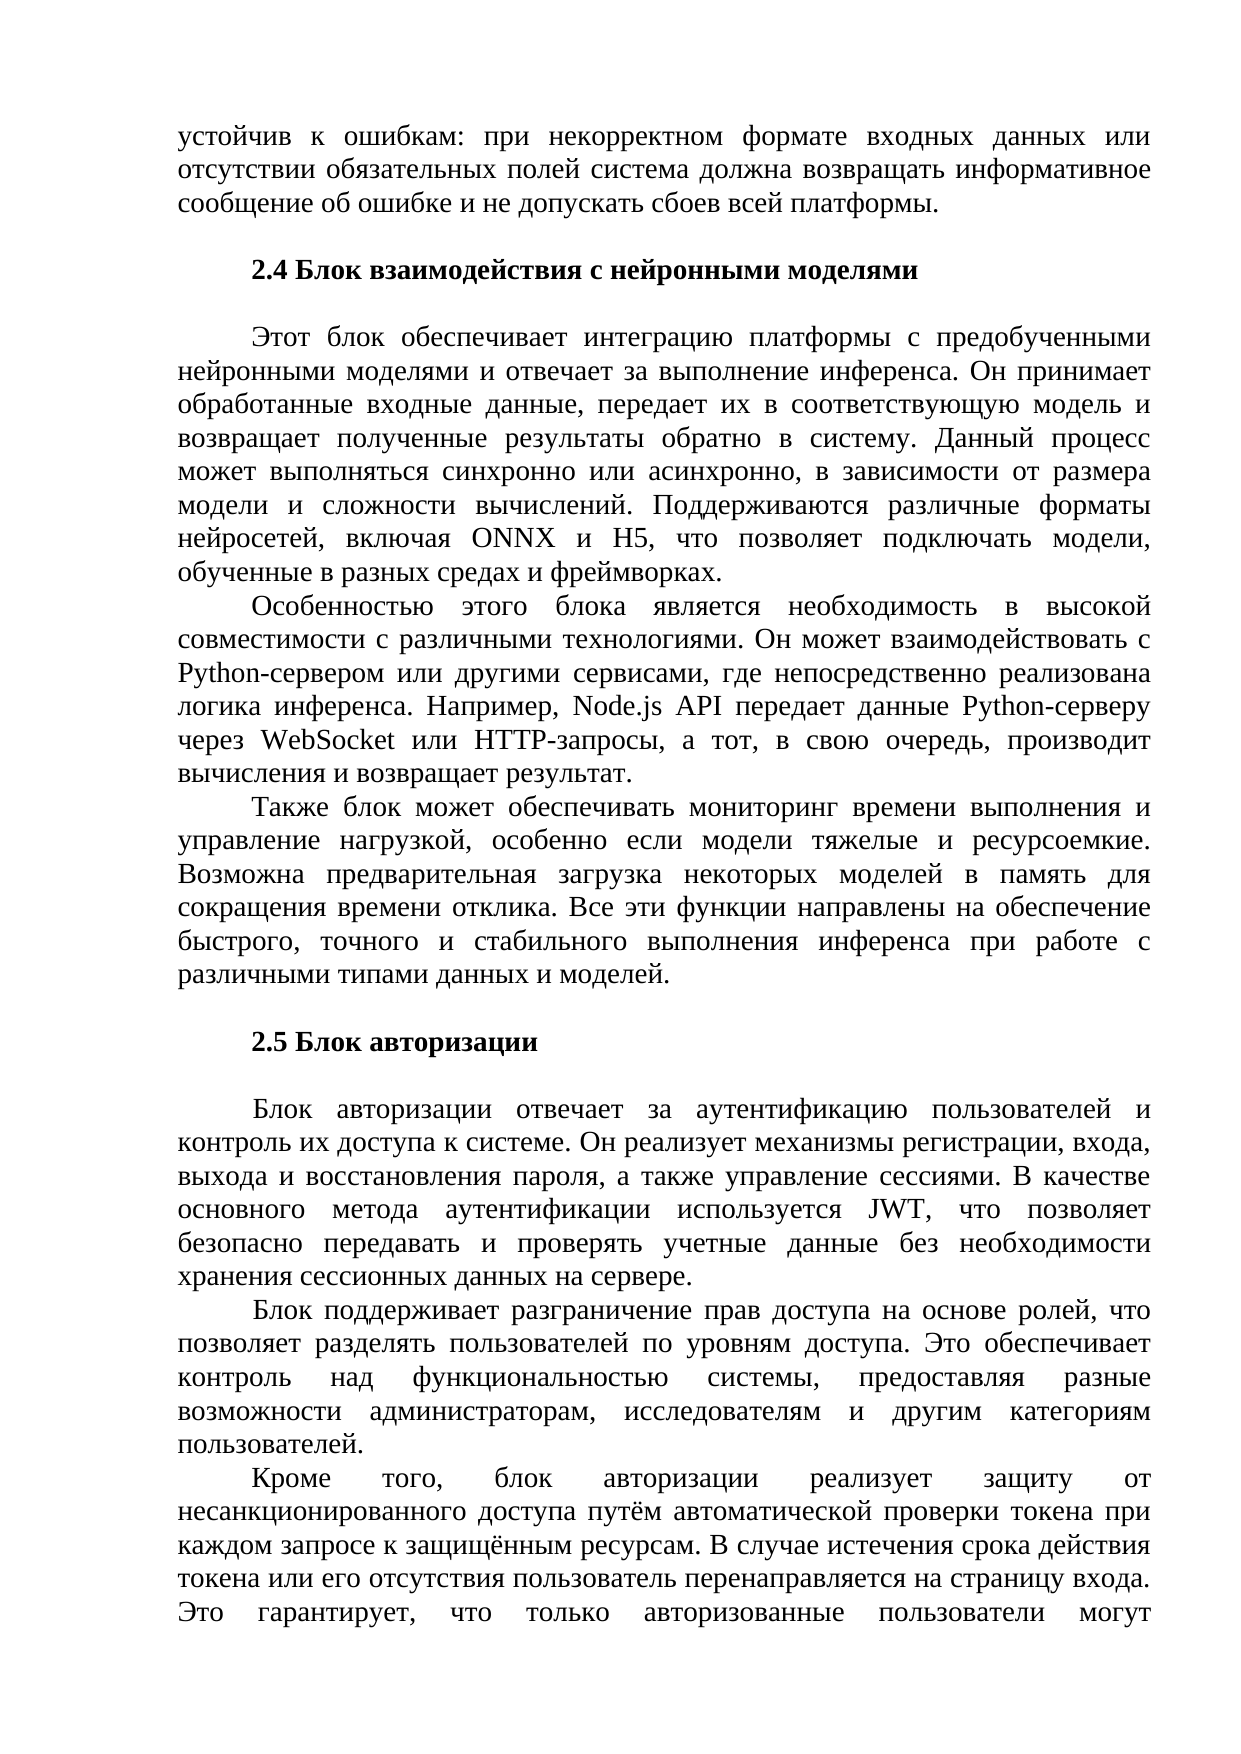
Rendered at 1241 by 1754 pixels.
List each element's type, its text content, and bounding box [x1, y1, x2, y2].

text Также блок может обеспечивать мониторинг времени выполнения и управление нагрузкой, особенно если модели тяжелые и ресурсоемкие. Возможна предварительная загрузка некоторых моделей в память для сокращения времени отклика. Все эти функции направлены на обеспечение быстрого, точного и стабильного выполнения инференса при работе с различными типами данных и моделей. [177, 789, 1152, 990]
subtitle 2.4 Блок взаимодействия с нейронными моделями [251, 252, 1152, 286]
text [177, 118, 1152, 219]
subtitle 2.5 Блок авторизации [251, 1024, 1152, 1057]
text Этот блок обеспечивает интеграцию платформы с предобученными нейронными моделями и отвечает за выполнение инференса. Он принимает обработанные входные данные, передает их в соответствующую модель и возвращает полученные результаты обратно в систему. Данный процесс может выполняться синхронно или асинхронно, в зависимости от размера модели и сложности вычислений. Поддерживаются различные форматы нейросетей, включая ONNX и H5, что позволяет подключать модели, обученные в разных средах и фреймворках. [177, 319, 1152, 588]
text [177, 1460, 1152, 1627]
text Блок поддерживает разграничение прав доступа на основе ролей, что позволяет разделять пользователей по уровням доступа. Это обеспечивает контроль над функциональностью системы, предоставляя разные возможности администраторам, исследователям и другим категориям пользователей. [177, 1292, 1152, 1460]
text Особенностью этого блока является необходимость в высокой совместимости с различными технологиями. Он может взаимодействовать с Python-сервером или другими сервисами, где непосредственно реализована логика инференса. Например, Node.js API передает данные Python-серверу через WebSocket или HTTP-запросы, а тот, в свою очередь, производит вычисления и возвращает результат. [177, 588, 1152, 789]
text Блок авторизации отвечает за аутентификацию пользователей и контроль их доступа к системе. Он реализует механизмы регистрации, входа, выхода и восстановления пароля, а также управление сессиями. В качестве основного метода аутентификации используется JWT, что позволяет безопасно передавать и проверять учетные данные без необходимости хранения сессионных данных на сервере. [177, 1091, 1152, 1292]
